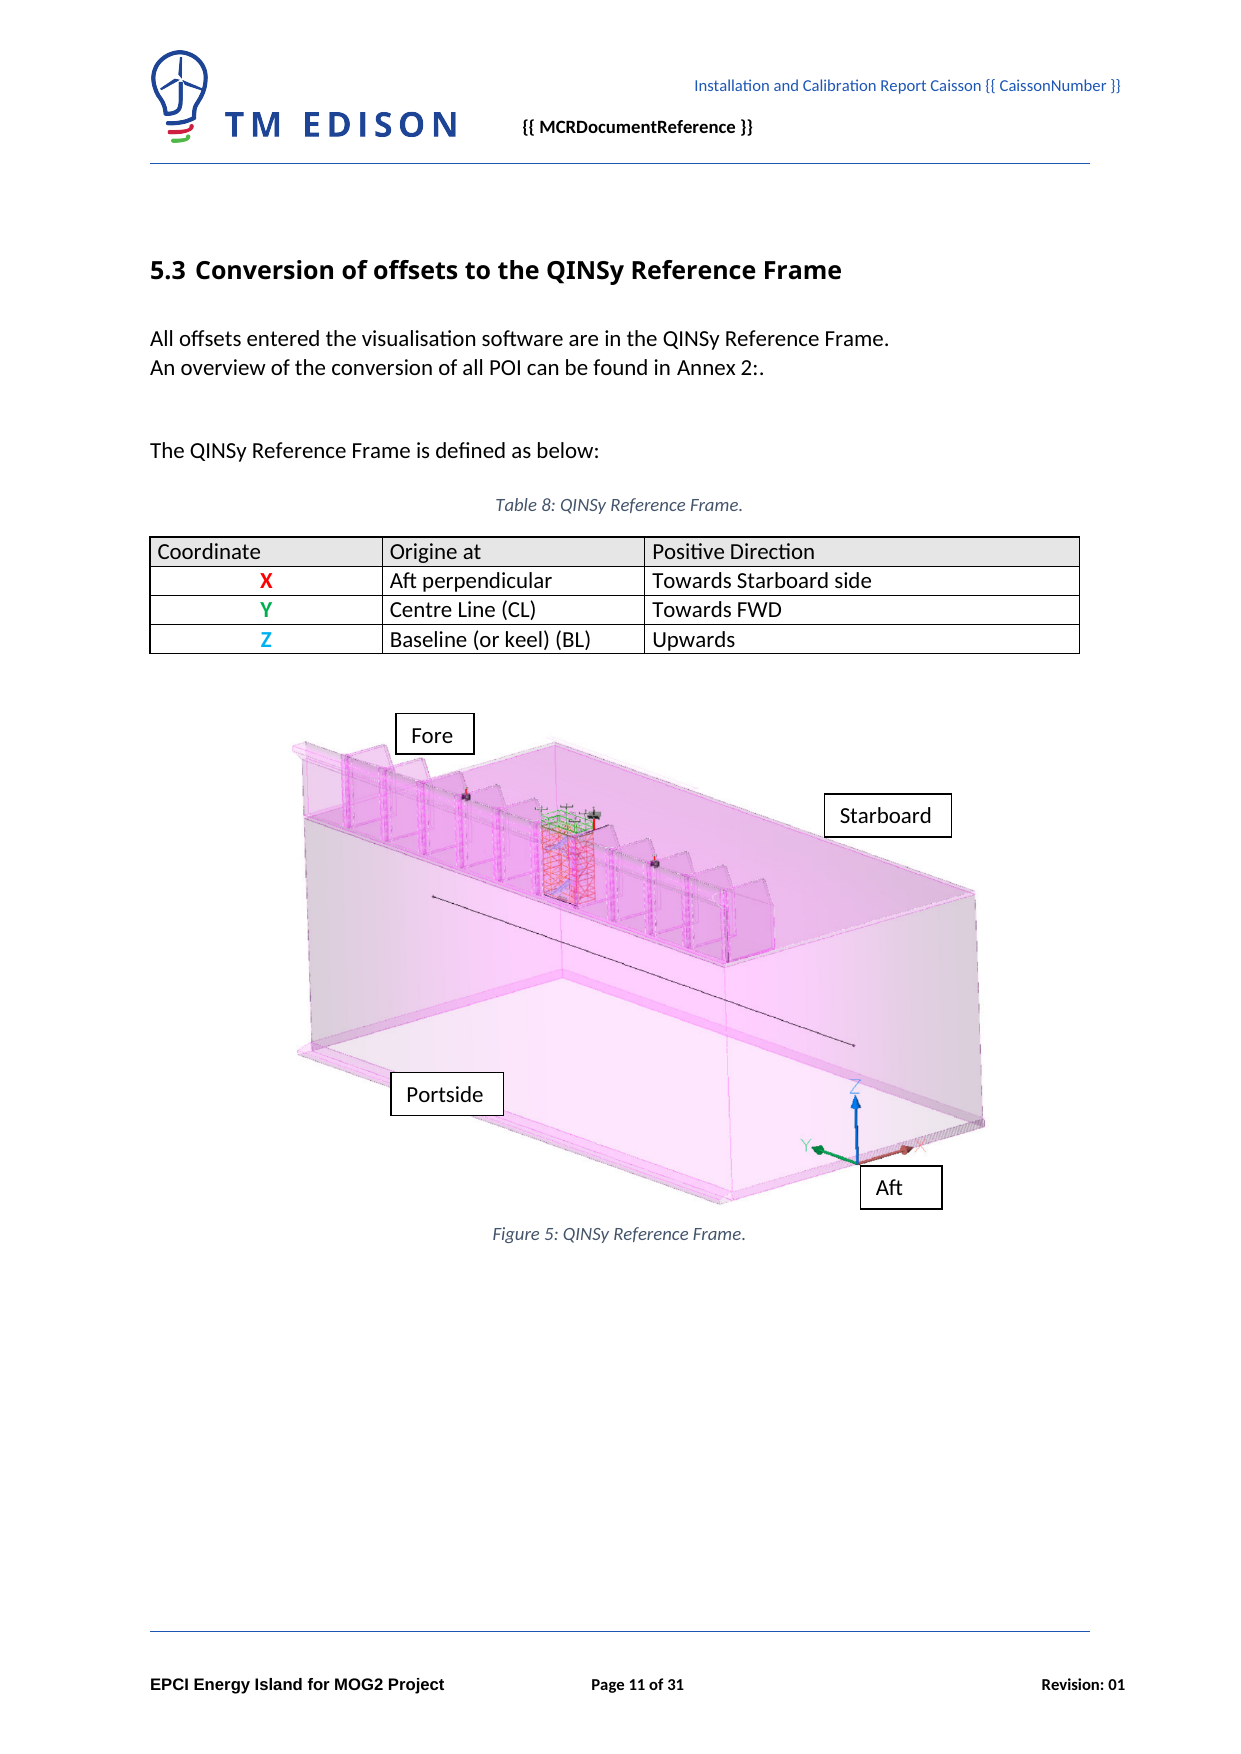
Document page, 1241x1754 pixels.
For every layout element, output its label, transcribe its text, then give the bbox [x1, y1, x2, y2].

text An overview of the conversion of all POI can be found in Annex 2:. [150, 353, 1090, 381]
table_header Positive Direction [645, 538, 1079, 566]
text Figure 5: QINSy Reference Frame. [150, 1222, 1090, 1244]
table_cell Z [151, 625, 382, 653]
table_header Coordinate [151, 538, 382, 566]
table_cell Upwards [645, 625, 1079, 653]
subtitle Conversion of offsets to the QINSy Reference Frame [150, 253, 1090, 287]
table_cell Towards Starboard side [645, 567, 1079, 594]
text Table 8: QINSy Reference Frame. [150, 493, 1090, 516]
table_cell Towards FWD [645, 596, 1079, 624]
table_cell X [151, 567, 382, 594]
picture [262, 715, 1005, 1213]
table_cell Baseline (or keel) (BL) [383, 625, 644, 653]
table_cell Y [151, 596, 382, 624]
text All offsets entered the visualisation software are in the QINSy Reference Frame. [150, 324, 1090, 353]
picture [151, 50, 464, 149]
table_header Origine at [383, 538, 644, 566]
table_cell Centre Line (CL) [383, 596, 644, 624]
table_cell Aft perpendicular [383, 567, 644, 594]
text The QINSy Reference Frame is defined as below: [150, 437, 1090, 465]
